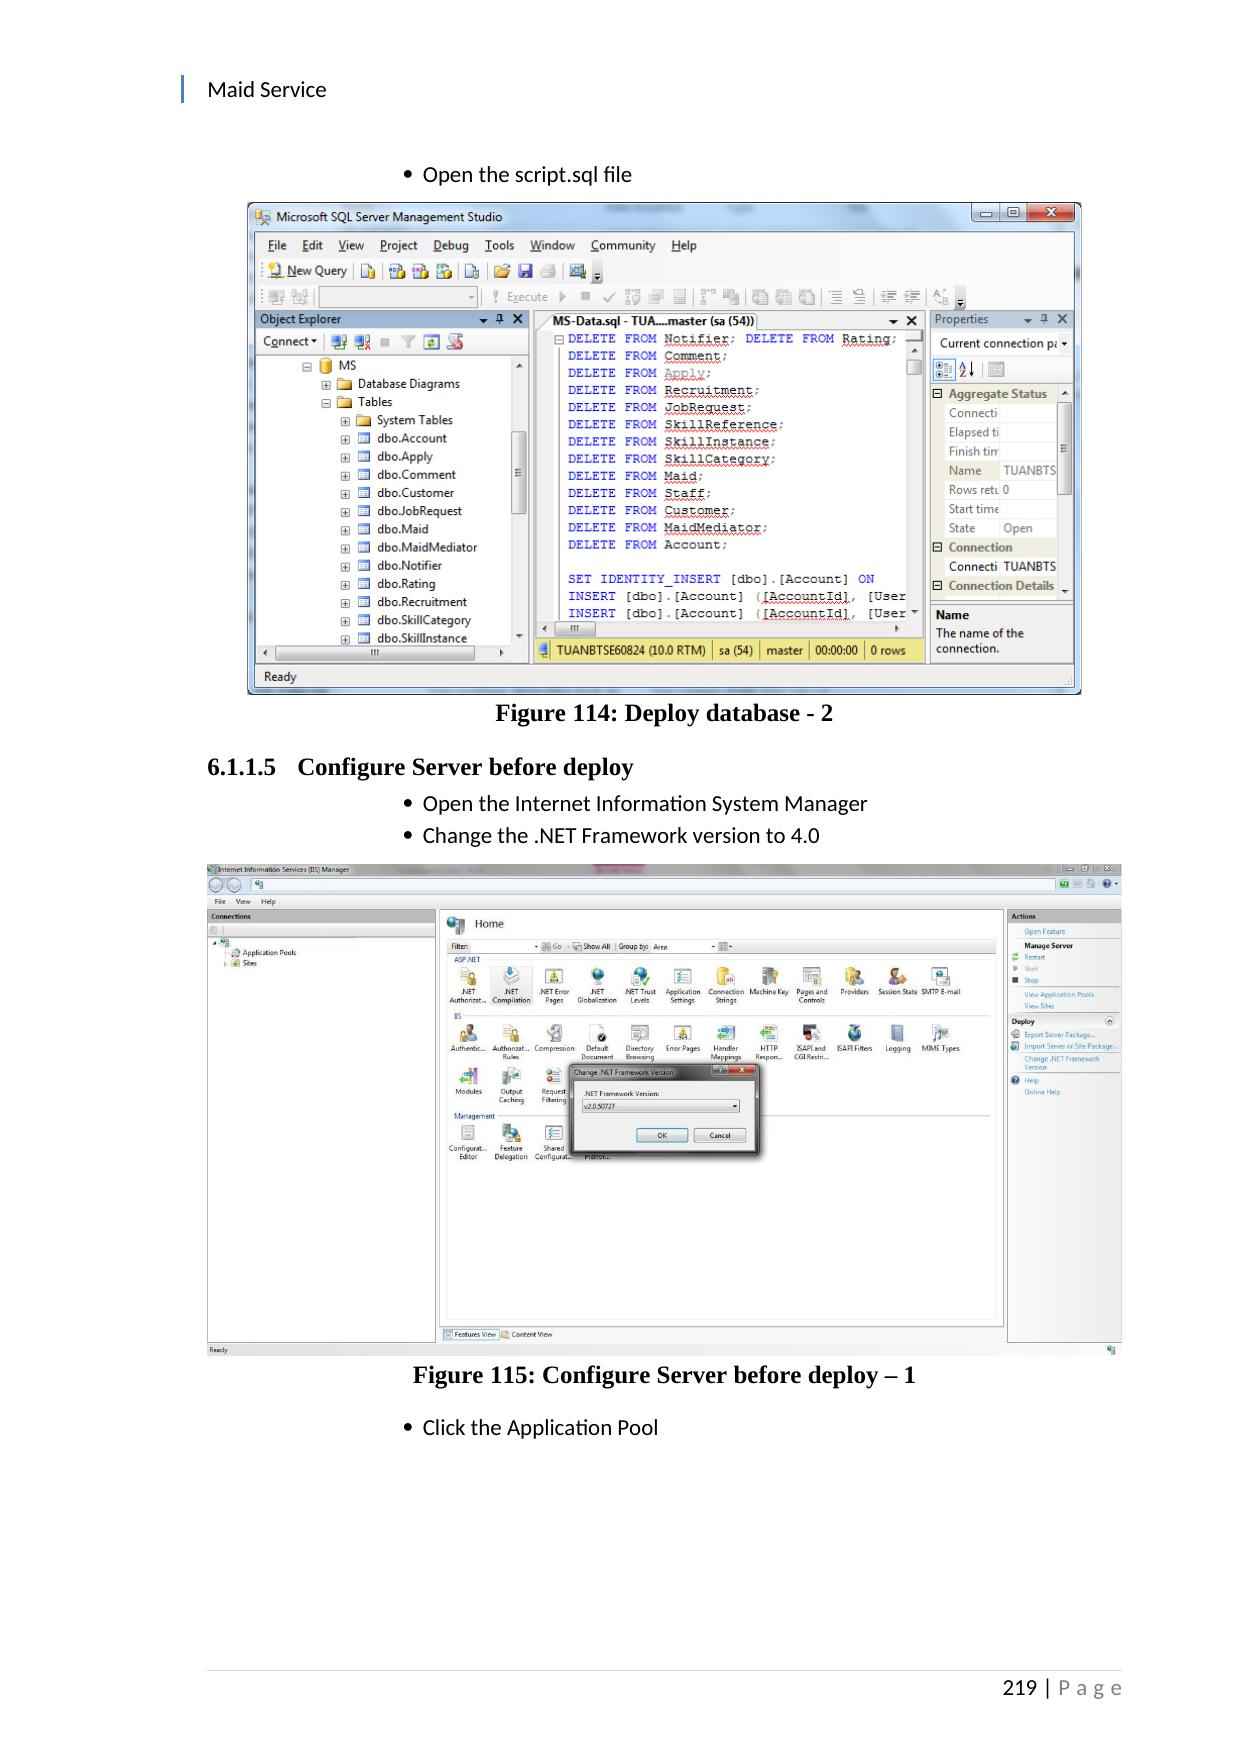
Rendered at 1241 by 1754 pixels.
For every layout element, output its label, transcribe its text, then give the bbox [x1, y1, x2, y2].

list Open the Internet Information System Manager [404, 789, 1122, 817]
list Click the Application Pool [404, 1413, 1122, 1442]
picture [207, 864, 1122, 1356]
list Open the script.sql file [404, 160, 1122, 188]
picture [247, 202, 1082, 695]
subtitle Configure Server before deploy [207, 752, 1122, 781]
list Change the .NET Framework version to 4.0 [404, 821, 1122, 849]
